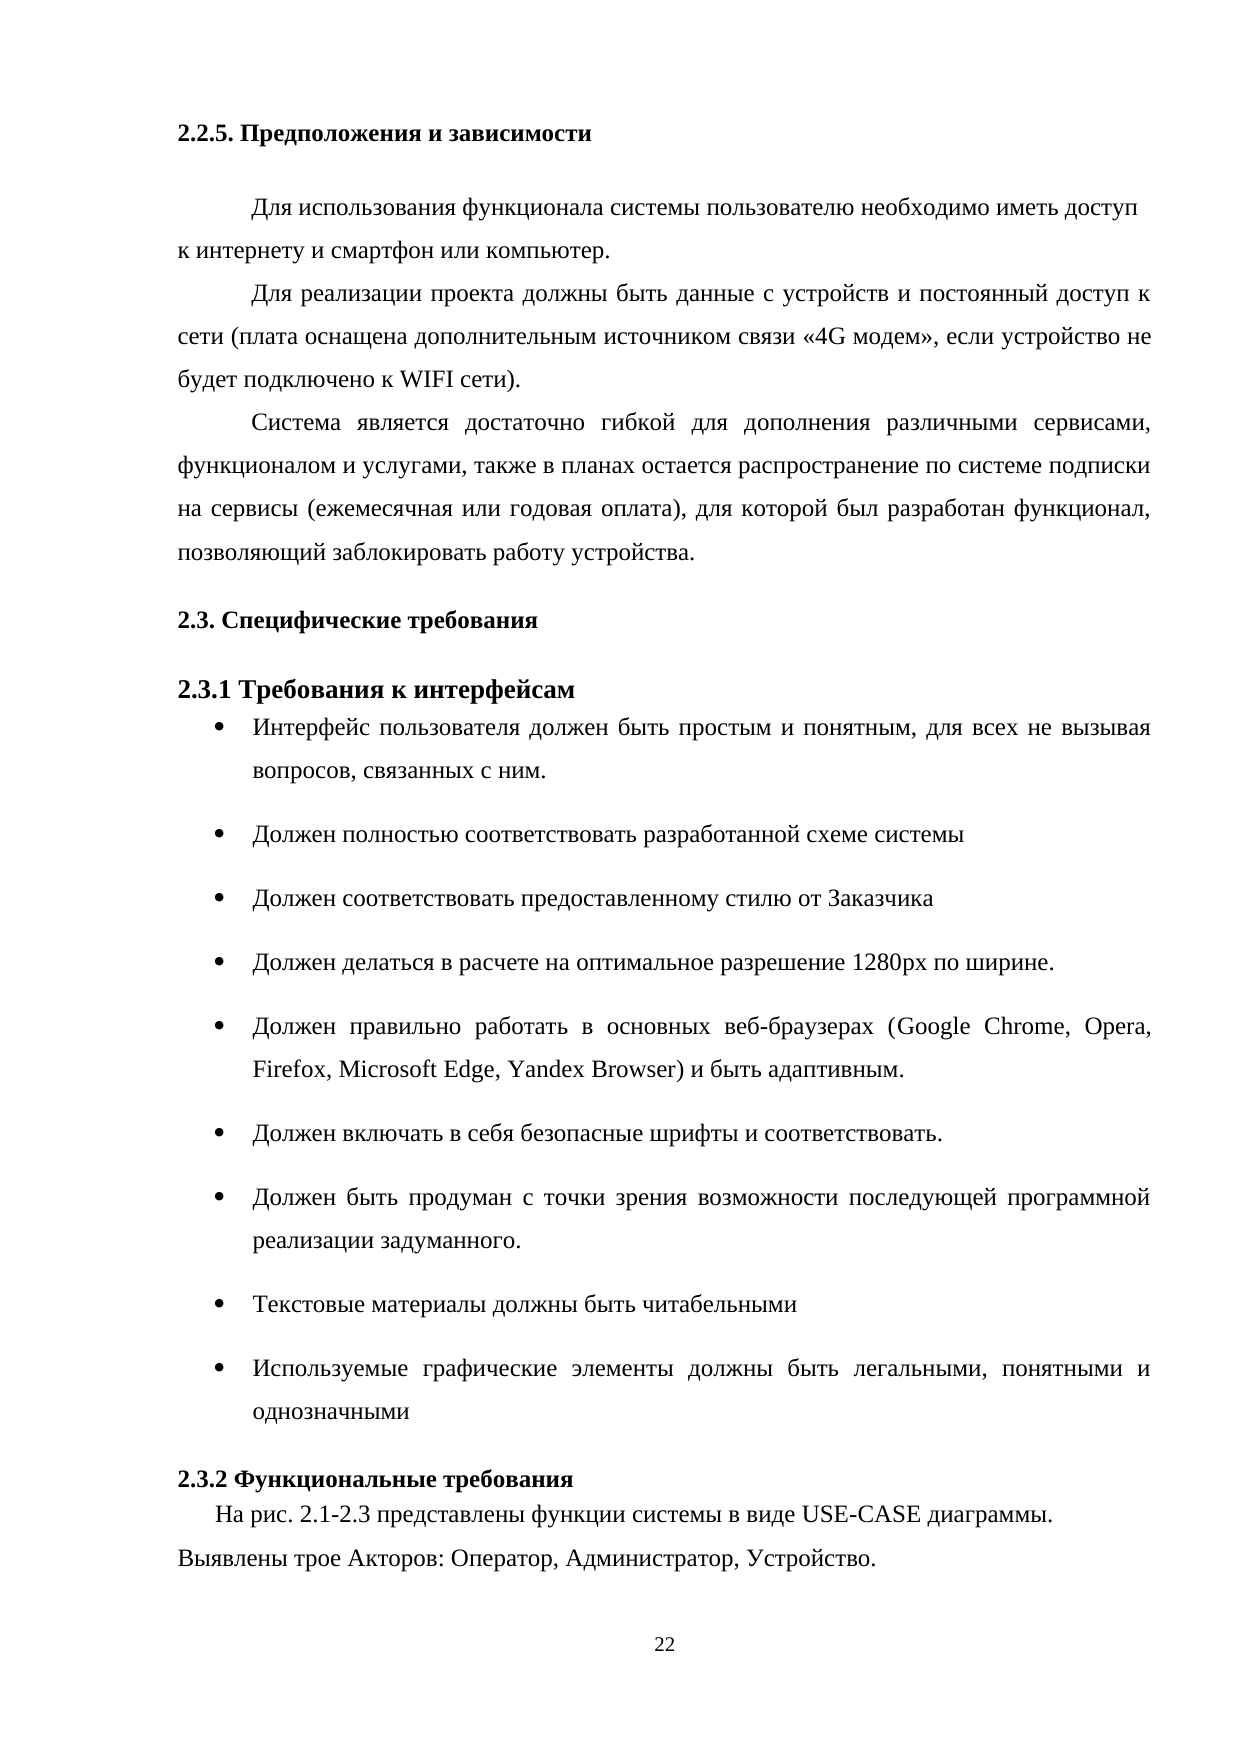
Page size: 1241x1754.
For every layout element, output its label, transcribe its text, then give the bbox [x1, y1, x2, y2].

list Интерфейс пользователя должен быть простым и понятным, для всех не вызывая вопросов, связанных с ним. [215, 712, 1152, 784]
subtitle 2.3.1 Требования к интерфейсам [177, 673, 1152, 704]
subtitle 2.2.5. Предположения и зависимости [177, 118, 1152, 147]
text Для использования функционала системы пользователю необходимо иметь доступ к интернету и смартфон или компьютер. [177, 192, 1152, 263]
list Должен полностью соответствовать разработанной схеме системы [215, 819, 1152, 848]
list Должен быть продуман с точки зрения возможности последующей программной реализации задуманного. [215, 1182, 1152, 1254]
list Должен делаться в расчете на оптимальное разрешение 1280px по ширине. [215, 947, 1152, 976]
list Текстовые материалы должны быть читабельными [215, 1289, 1152, 1318]
subtitle 2.3. Специфические требования [177, 605, 1152, 633]
list Должен соответствовать предоставленному стилю от Заказчика [215, 883, 1152, 912]
list Используемые графические элементы должны быть легальными, понятными и однозначными [215, 1353, 1152, 1425]
list Должен включать в себя безопасные шрифты и соответствовать. [215, 1118, 1152, 1147]
text На рис. 2.1-2.3 представлены функции системы в виде USE-CASE диаграммы. Выявлены трое Акторов: Оператор, Администратор, Устройство. [177, 1499, 1152, 1571]
list Должен правильно работать в основных веб-браузерах (Google Chrome, Opera, Firefox, Microsoft Edge, Yandex Browser) и быть адаптивным. [215, 1011, 1152, 1083]
text Система является достаточно гибкой для дополнения различными сервисами, функционалом и услугами, также в планах остается распространение по системе подписки на сервисы (ежемесячная или годовая оплата), для которой был разработан функционал, позволяющий заблокировать работу устройства. [177, 407, 1152, 565]
subtitle 2.3.2 Функциональные требования [177, 1464, 1152, 1493]
text Для реализации проекта должны быть данные с устройств и постоянный доступ к сети (плата оснащена дополнительным источником связи «4G модем», если устройство не будет подключено к WIFI сети). [177, 278, 1152, 393]
